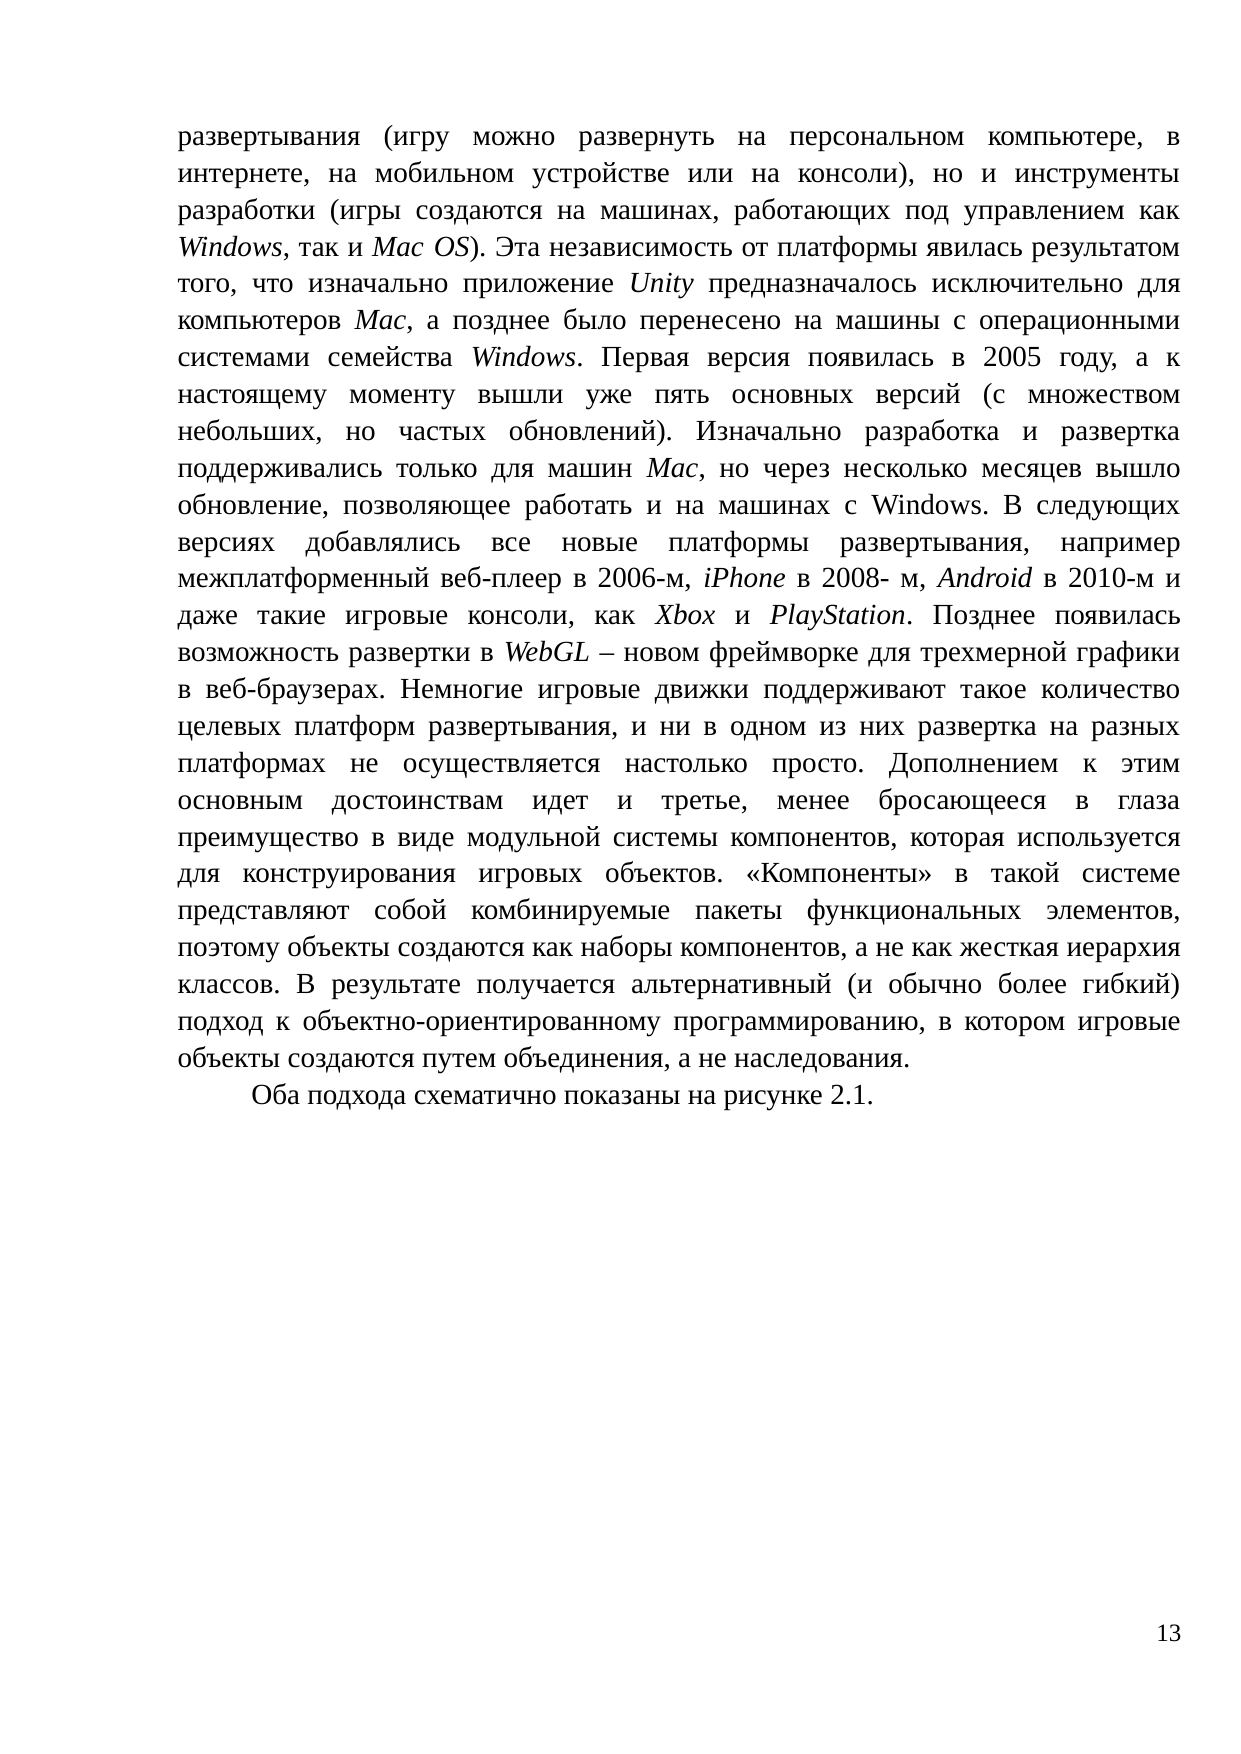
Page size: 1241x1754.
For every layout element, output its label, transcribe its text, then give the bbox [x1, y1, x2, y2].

text Оба подхода схематично показаны на рисунке 2.1. [177, 1077, 1181, 1110]
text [177, 118, 1181, 1073]
